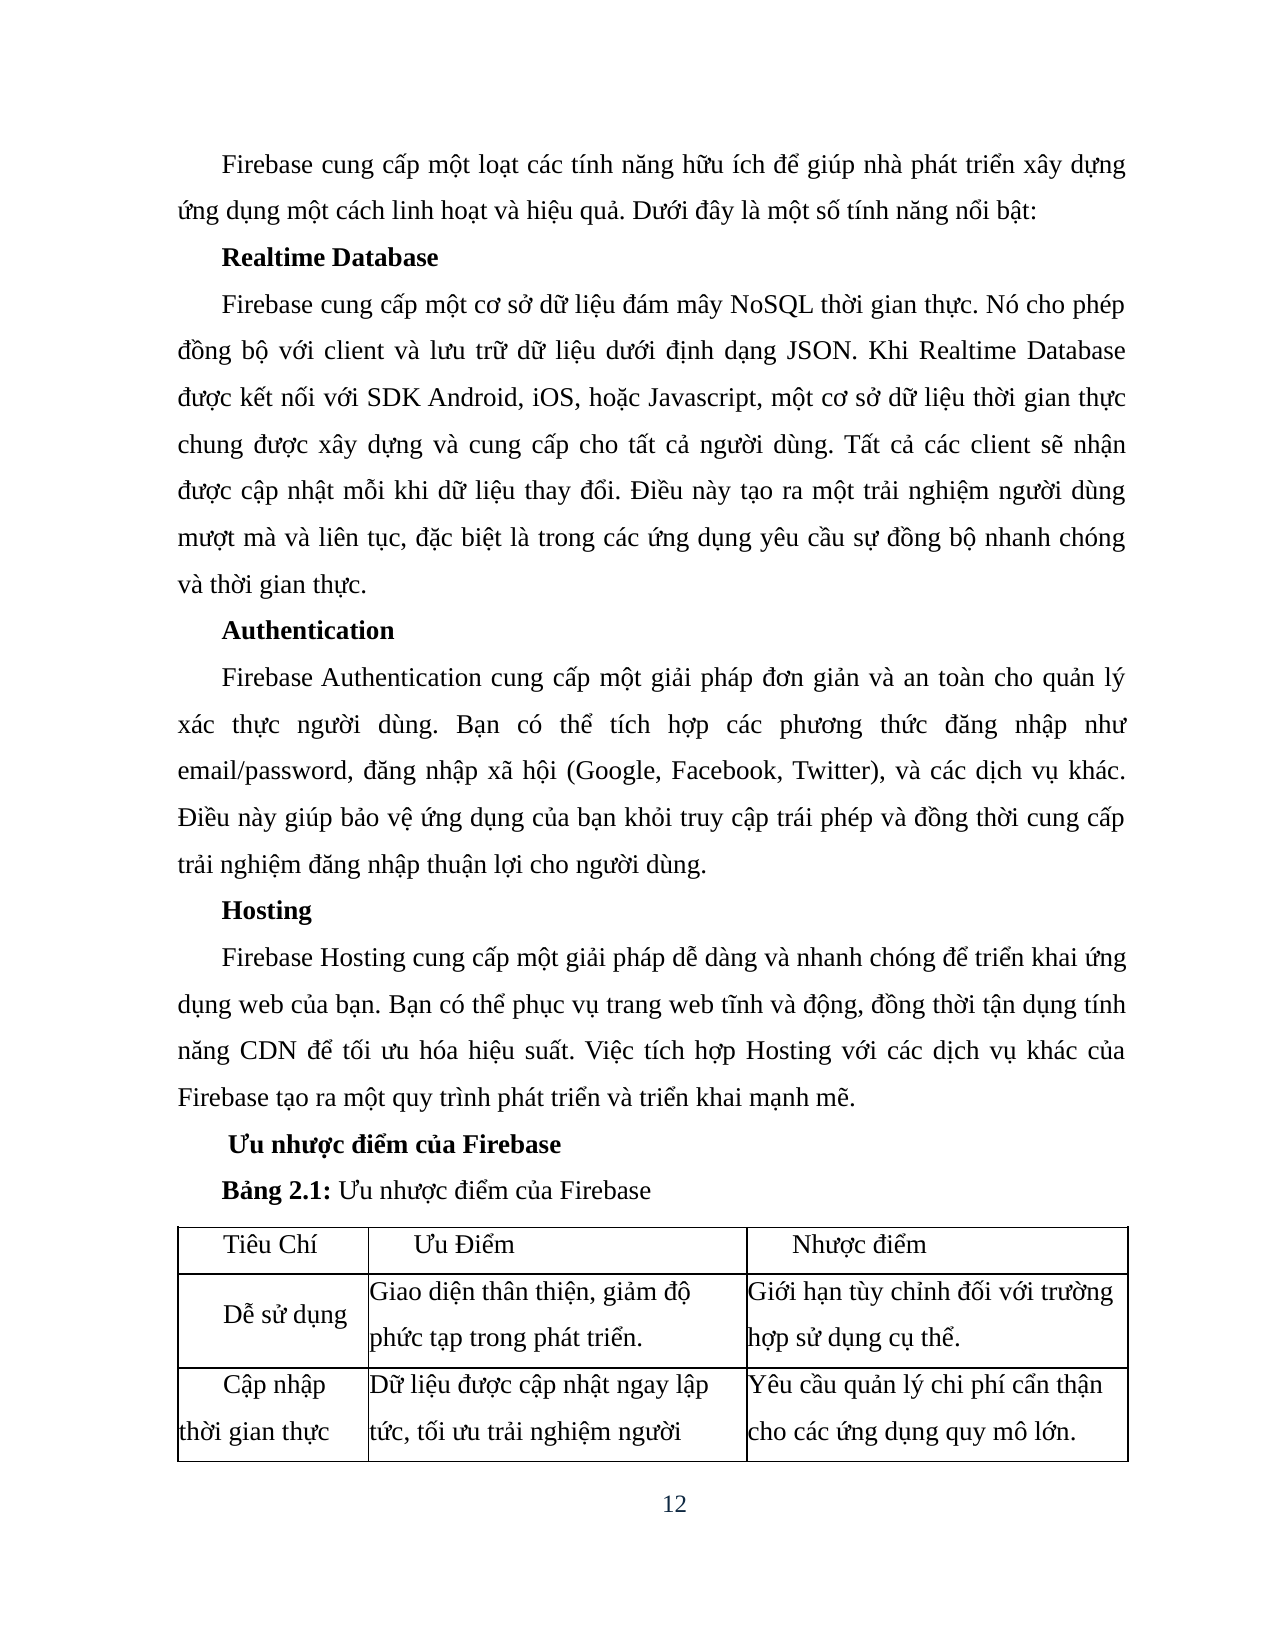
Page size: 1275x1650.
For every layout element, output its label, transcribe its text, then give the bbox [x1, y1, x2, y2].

text Authentication [177, 614, 1127, 646]
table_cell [748, 1369, 1127, 1461]
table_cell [369, 1369, 746, 1461]
text Firebase Hosting cung cấp một giải pháp dễ dàng và nhanh chóng để triển khai ứng dụng web của bạn. Bạn có thể phục vụ trang web tĩnh và động, đồng thời tận dụng tính năng CDN để tối ưu hóa hiệu suất. Việc tích hợp Hosting với các dịch vụ khác của Firebase tạo ra một quy trình phát triển và triển khai mạnh mẽ. [177, 941, 1127, 1112]
text Firebase Authentication cung cấp một giải pháp đơn giản và an toàn cho quản lý xác thực người dùng. Bạn có thể tích hợp các phương thức đăng nhập như email/password, đăng nhập xã hội (Google, Facebook, Twitter), và các dịch vụ khác. Điều này giúp bảo vệ ứng dụng của bạn khỏi truy cập trái phép và đồng thời cung cấp trải nghiệm đăng nhập thuận lợi cho người dùng. [177, 661, 1127, 879]
table_header Tiêu Chí [179, 1228, 368, 1273]
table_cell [179, 1369, 368, 1461]
text Ưu nhược điểm của Firebase [177, 1128, 1127, 1159]
text Firebase cung cấp một loạt các tính năng hữu ích để giúp nhà phát triển xây dựng ứng dụng một cách linh hoạt và hiệu quả. Dưới đây là một số tính năng nổi bật: [177, 148, 1127, 226]
table_cell Dễ sử dụng [179, 1275, 368, 1367]
table_cell Giao diện thân thiện, giảm độ phức tạp trong phát triển. [369, 1275, 746, 1367]
text Bảng 2.1: Ưu nhược điểm của Firebase [177, 1174, 1127, 1206]
table_cell Giới hạn tùy chỉnh đối với trường hợp sử dụng cụ thể. [748, 1275, 1127, 1367]
text Hosting [177, 894, 1127, 926]
table_header Nhược điểm [748, 1228, 1127, 1273]
text Realtime Database [177, 241, 1127, 272]
table_header Ưu Điểm [369, 1228, 746, 1273]
text Firebase cung cấp một cơ sở dữ liệu đám mây NoSQL thời gian thực. Nó cho phép đồng bộ với client và lưu trữ dữ liệu dưới định dạng JSON. Khi Realtime Database được kết nối với SDK Android, iOS, hoặc Javascript, một cơ sở dữ liệu thời gian thực chung được xây dựng và cung cấp cho tất cả người dùng. Tất cả các client sẽ nhận được cập nhật mỗi khi dữ liệu thay đổi. Điều này tạo ra một trải nghiệm người dùng mượt mà và liên tục, đặc biệt là trong các ứng dụng yêu cầu sự đồng bộ nhanh chóng và thời gian thực. [177, 288, 1127, 599]
